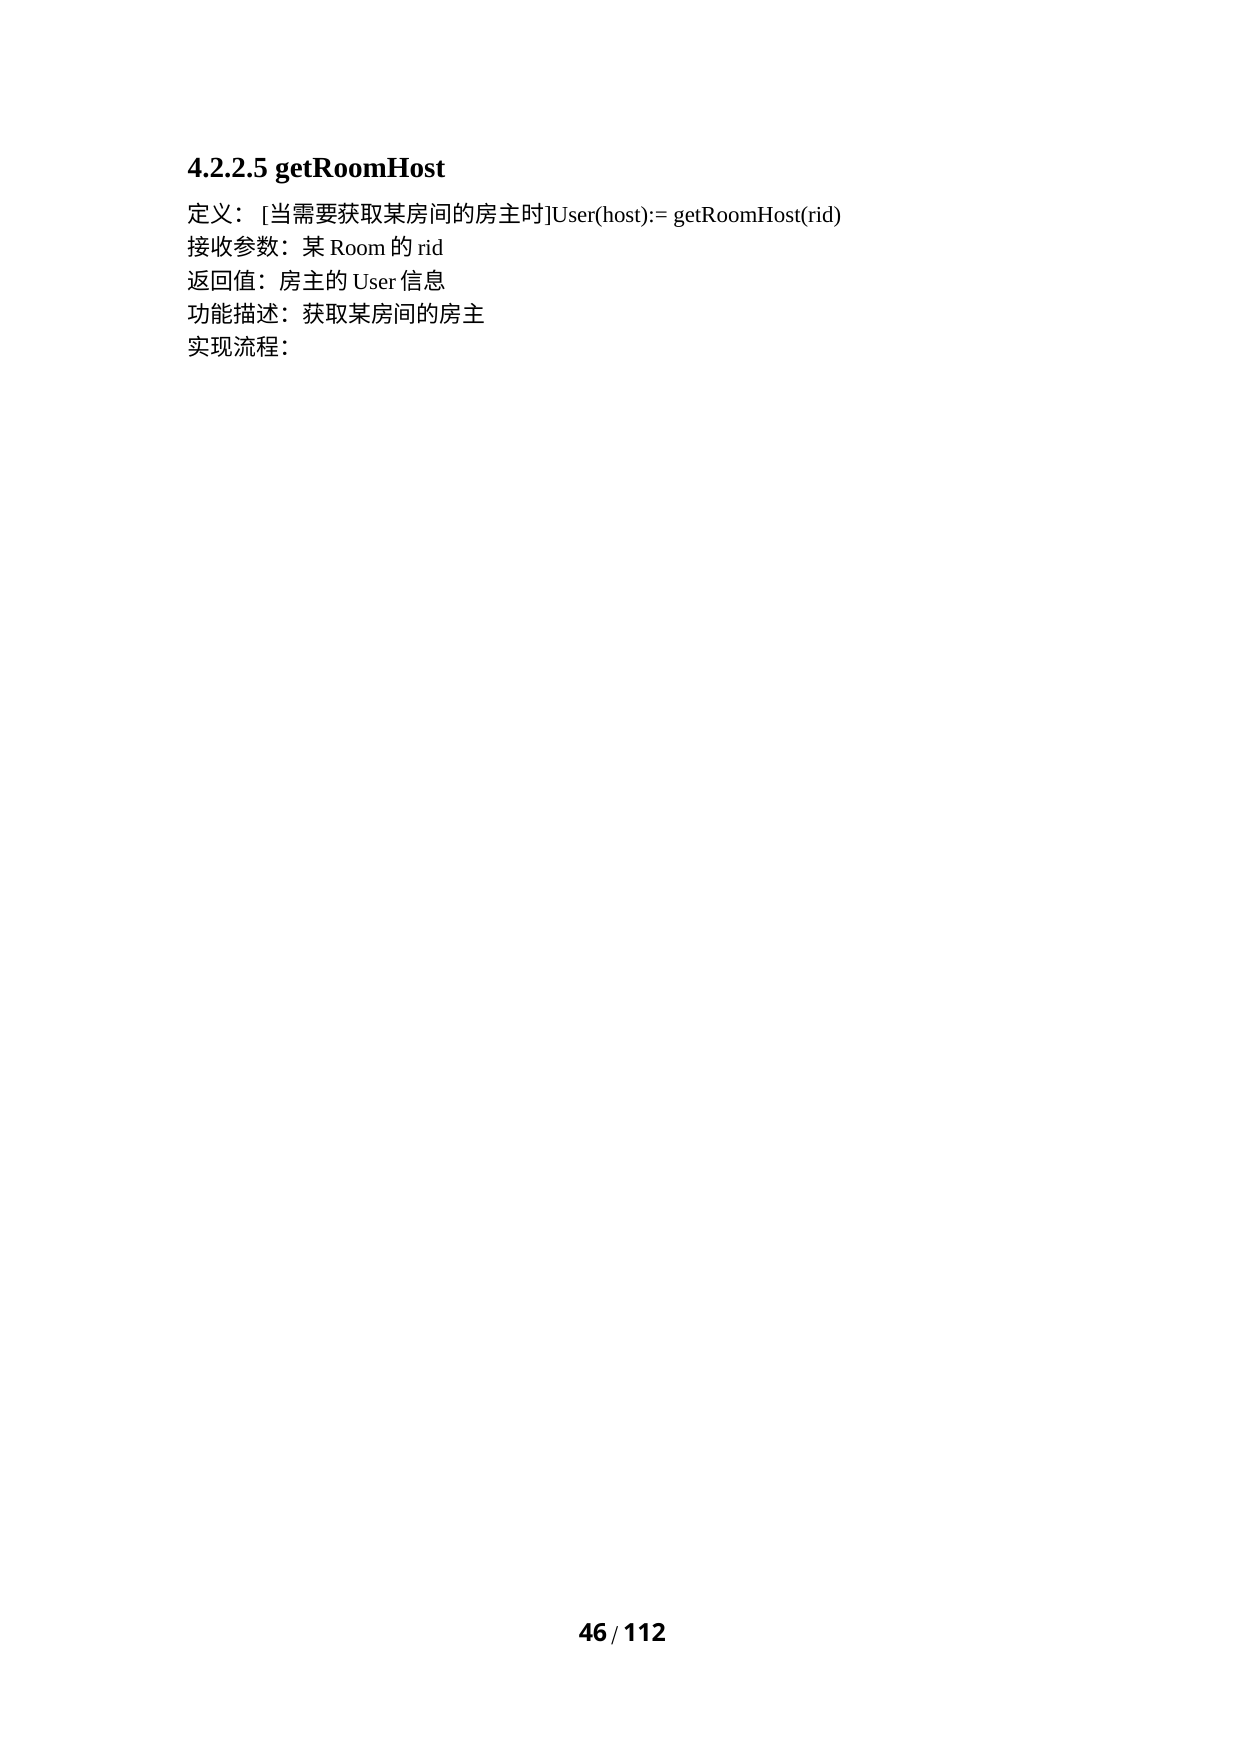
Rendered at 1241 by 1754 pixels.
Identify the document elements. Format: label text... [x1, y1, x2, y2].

text 返回值：房主的User信息 [187, 262, 1053, 296]
text 实现流程： [187, 329, 1053, 362]
text 功能描述：获取某房间的房主 [187, 296, 1053, 329]
text 4.2.2.5 getRoomHost [187, 150, 1053, 183]
text 接收参数：某Room的rid [187, 229, 1053, 262]
text 定义： [当需要获取某房间的房主时]User(host):= getRoomHost(rid) [187, 196, 1053, 229]
